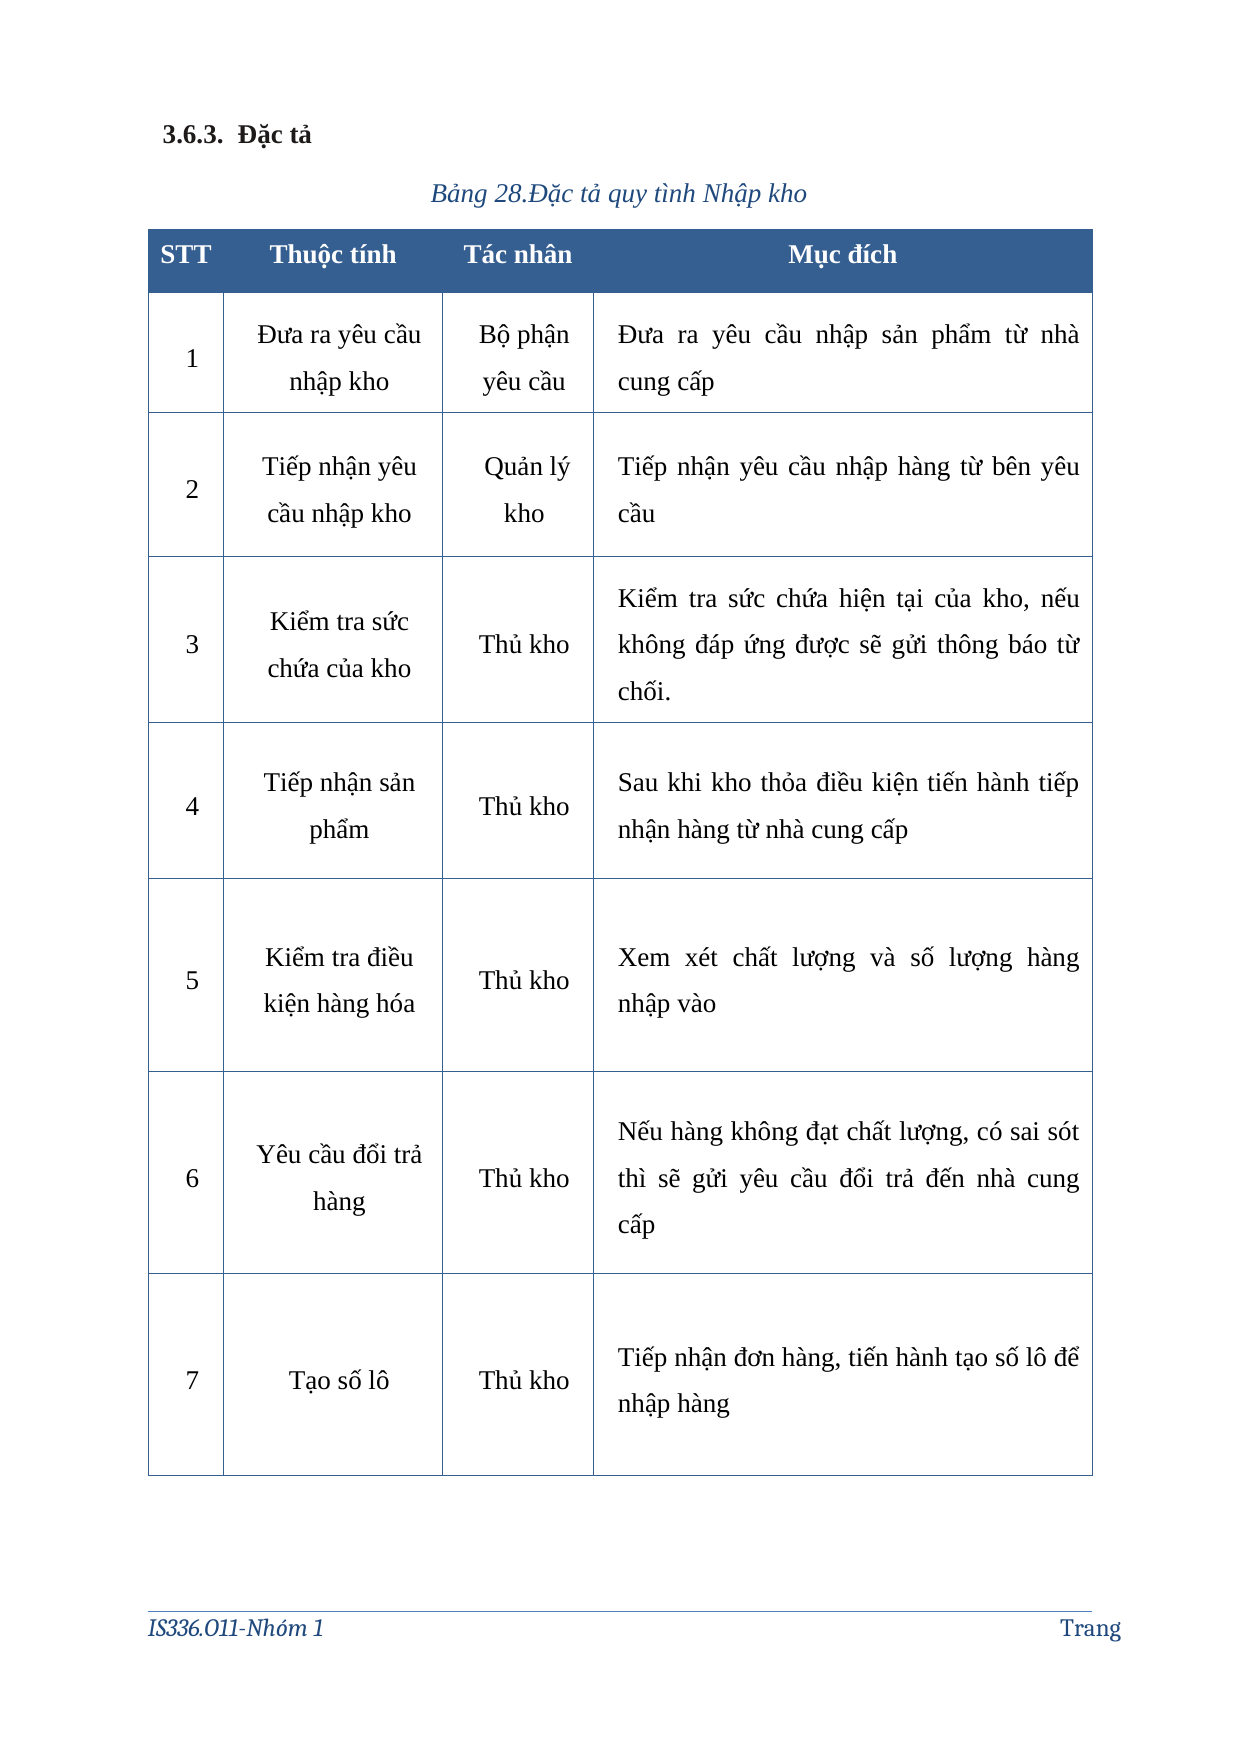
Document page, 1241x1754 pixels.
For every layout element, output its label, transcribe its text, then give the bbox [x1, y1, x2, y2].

table_cell Tiếp nhận sản phẩm [224, 723, 442, 878]
table_header STT [149, 230, 223, 292]
table_cell Yêu cầu đổi trả hàng [224, 1072, 442, 1273]
table_cell 4 [149, 723, 223, 878]
table_cell 6 [149, 1072, 223, 1273]
table_cell Thủ kho [443, 557, 593, 722]
table_cell Tiếp nhận yêu cầu nhập kho [224, 413, 442, 556]
table_header Mục đích [594, 230, 1092, 292]
table_cell 5 [149, 879, 223, 1071]
table_cell Kiểm tra sức chứa hiện tại của kho, nếu không đáp ứng được sẽ gửi thông báo từ chối. [594, 557, 1092, 722]
table_cell Tiếp nhận đơn hàng, tiến hành tạo số lô để nhập hàng [594, 1274, 1092, 1475]
table_cell Kiểm tra sức chứa của kho [224, 557, 442, 722]
subtitle Đặc tả [162, 118, 1092, 149]
table_cell Xem xét chất lượng và số lượng hàng nhập vào [594, 879, 1092, 1071]
table_cell Đưa ra yêu cầu nhập sản phẩm từ nhà cung cấp [594, 293, 1092, 412]
table_cell Thủ kho [443, 879, 593, 1071]
table_cell Quản lý kho [443, 413, 593, 556]
table_cell Tiếp nhận yêu cầu nhập hàng từ bên yêu cầu [594, 413, 1092, 556]
table_header Thuộc tính [224, 230, 442, 292]
table_cell 2 [149, 413, 223, 556]
text Bảng 28.Đặc tả quy tình Nhập kho [148, 177, 1092, 208]
table_cell Sau khi kho thỏa điều kiện tiến hành tiếp nhận hàng từ nhà cung cấp [594, 723, 1092, 878]
table_cell Thủ kho [443, 1072, 593, 1273]
table_cell 1 [149, 293, 223, 412]
table_cell 3 [149, 557, 223, 722]
table_cell 7 [149, 1274, 223, 1475]
table_cell Bộ phận yêu cầu [443, 293, 593, 412]
table_cell Kiểm tra điều kiện hàng hóa [224, 879, 442, 1071]
table_cell Tạo số lô [224, 1274, 442, 1475]
table_cell Thủ kho [443, 723, 593, 878]
table_cell Thủ kho [443, 1274, 593, 1475]
table_cell Nếu hàng không đạt chất lượng, có sai sót thì sẽ gửi yêu cầu đổi trả đến nhà cung cấp [594, 1072, 1092, 1273]
table_header Tác nhân [443, 230, 593, 292]
table_cell Đưa ra yêu cầu nhập kho [224, 293, 442, 412]
